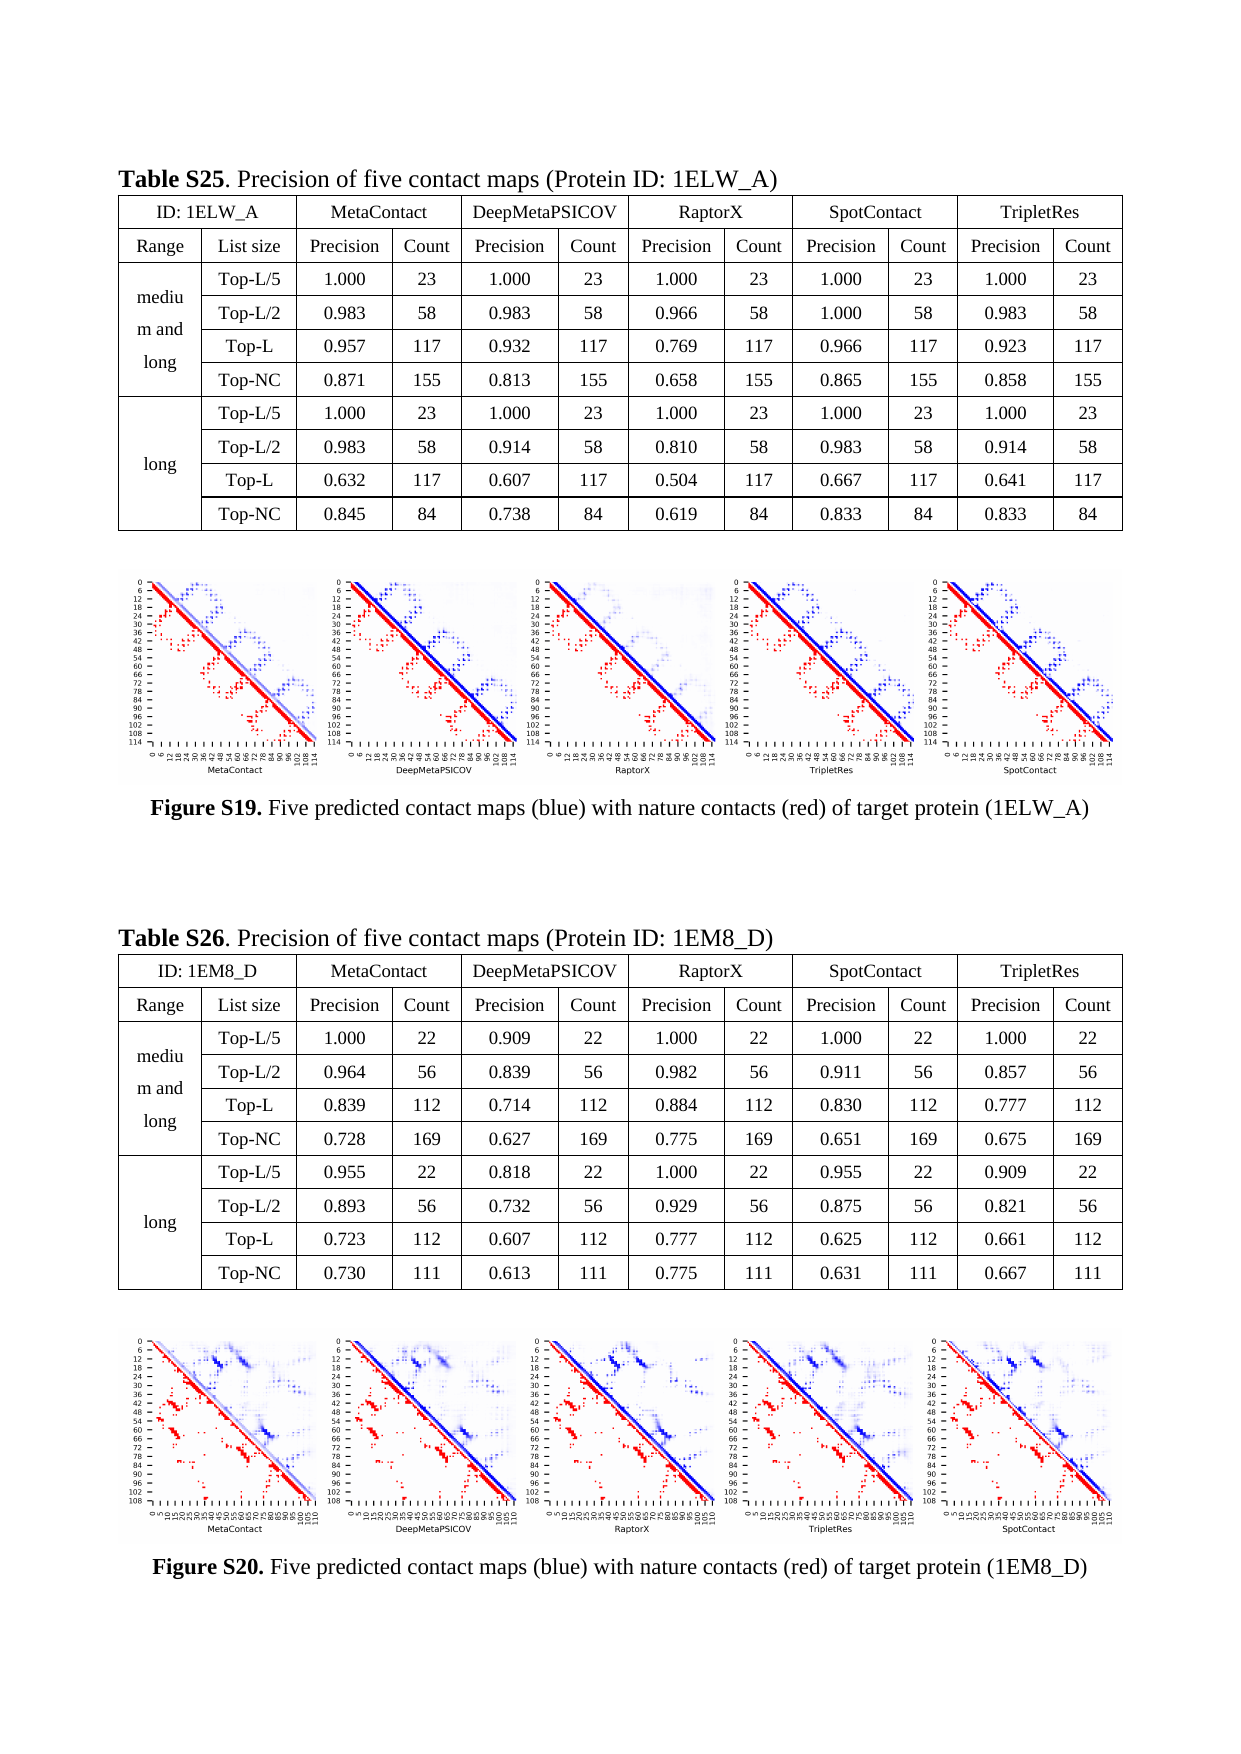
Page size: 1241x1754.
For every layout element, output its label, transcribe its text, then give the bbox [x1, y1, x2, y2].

table_cell Top-L [202, 1089, 296, 1121]
table_cell 58 [1054, 430, 1122, 463]
table_cell 56 [393, 1055, 461, 1088]
table_header TripletRes [958, 196, 1122, 228]
table_cell 23 [889, 263, 957, 295]
table_cell 117 [559, 464, 628, 496]
table_cell 112 [559, 1089, 628, 1121]
table_cell Top-L [202, 1223, 296, 1255]
table_header DeepMetaPSICOV [462, 955, 628, 987]
table_cell 22 [1054, 1022, 1122, 1054]
table_cell 155 [889, 363, 957, 396]
table_cell 0.871 [297, 363, 392, 396]
table_header MetaContact [297, 196, 461, 228]
table_cell 0.775 [629, 1122, 724, 1155]
table_cell medium and long [119, 263, 201, 396]
table_cell Top-NC [202, 1122, 296, 1155]
table_cell 0.983 [958, 296, 1053, 329]
table_cell 112 [559, 1223, 628, 1255]
table_cell 0.909 [958, 1156, 1053, 1188]
table_cell Count [725, 988, 792, 1021]
table_cell 0.675 [958, 1122, 1053, 1155]
text Table S25. Precision of five contact maps (Protein ID: 1ELW_A) [118, 162, 1122, 194]
text Figure S19. Five predicted contact maps (blue) with nature contacts (red) of target protein (1ELW_A) [118, 791, 1122, 823]
table_cell 0.813 [462, 363, 558, 396]
table_cell Count [559, 229, 628, 262]
table_header MetaContact [297, 955, 461, 987]
table_cell 23 [889, 397, 957, 429]
table_cell 1.000 [629, 397, 724, 429]
table_cell Top-L/5 [202, 397, 296, 429]
table_cell Count [889, 988, 957, 1021]
table_cell 0.982 [629, 1055, 724, 1088]
table_cell 0.983 [297, 430, 392, 463]
table_cell 0.658 [629, 363, 724, 396]
table_cell 0.830 [793, 1089, 888, 1121]
table_cell 0.833 [793, 498, 888, 530]
table_cell 0.607 [462, 464, 558, 496]
table_cell 112 [889, 1089, 957, 1121]
table_cell 0.667 [958, 1256, 1053, 1289]
table_cell 58 [725, 430, 792, 463]
table_cell 111 [889, 1256, 957, 1289]
table_cell 0.833 [958, 498, 1053, 530]
table_cell 111 [1054, 1256, 1122, 1289]
table_cell Precision [958, 988, 1053, 1021]
table_cell Top-L/2 [202, 430, 296, 463]
table_cell 1.000 [629, 263, 724, 295]
table_cell Count [889, 229, 957, 262]
table_cell 0.738 [462, 498, 558, 530]
table_cell 0.732 [462, 1189, 558, 1222]
table_cell 22 [725, 1022, 792, 1054]
table_cell medium and long [119, 1022, 201, 1155]
table_cell 58 [393, 296, 461, 329]
table_cell 0.955 [793, 1156, 888, 1188]
table_cell 1.000 [629, 1022, 724, 1054]
table_cell 111 [559, 1256, 628, 1289]
table_cell 1.000 [297, 397, 392, 429]
table_cell 1.000 [793, 296, 888, 329]
table_cell 58 [889, 430, 957, 463]
table_cell 0.627 [462, 1122, 558, 1155]
table_cell Precision [462, 988, 558, 1021]
table_cell 155 [725, 363, 792, 396]
table_cell Top-NC [202, 498, 296, 530]
table_cell 0.667 [793, 464, 888, 496]
table_header RaptorX [629, 955, 792, 987]
table_cell 169 [889, 1122, 957, 1155]
table_cell 0.723 [297, 1223, 392, 1255]
table_cell Top-L [202, 330, 296, 362]
table_cell 1.000 [958, 397, 1053, 429]
table_cell 22 [889, 1022, 957, 1054]
table_cell 155 [1054, 363, 1122, 396]
table_cell Precision [793, 229, 888, 262]
table_cell 112 [725, 1089, 792, 1121]
table_cell Precision [958, 229, 1053, 262]
table_cell 56 [559, 1189, 628, 1222]
table_cell Top-L/5 [202, 1022, 296, 1054]
table_cell Count [1054, 988, 1122, 1021]
table_cell 0.983 [297, 296, 392, 329]
table_cell 112 [889, 1223, 957, 1255]
table_cell 23 [1054, 397, 1122, 429]
table_cell 0.932 [462, 330, 558, 362]
table_cell 169 [559, 1122, 628, 1155]
table_header ID: 1EM8_D [119, 955, 296, 987]
table_cell 84 [393, 498, 461, 530]
table_cell 117 [393, 464, 461, 496]
table_cell Count [559, 988, 628, 1021]
table_cell Precision [297, 988, 392, 1021]
table_cell 117 [889, 464, 957, 496]
table_cell 58 [889, 296, 957, 329]
table_cell 0.769 [629, 330, 724, 362]
table_cell 169 [725, 1122, 792, 1155]
table_cell 56 [725, 1189, 792, 1222]
table_cell 23 [393, 263, 461, 295]
table_cell 0.966 [629, 296, 724, 329]
table_cell 58 [1054, 296, 1122, 329]
table_cell 117 [889, 330, 957, 362]
table_cell 0.893 [297, 1189, 392, 1222]
table_cell Top-L/2 [202, 1055, 296, 1088]
table_cell 0.661 [958, 1223, 1053, 1255]
table_cell 117 [725, 330, 792, 362]
table_cell Precision [629, 988, 724, 1021]
table_cell 58 [559, 430, 628, 463]
table_cell 112 [393, 1223, 461, 1255]
table_cell Top-L [202, 464, 296, 496]
table_cell Count [393, 229, 461, 262]
table_cell 0.651 [793, 1122, 888, 1155]
table_cell 0.632 [297, 464, 392, 496]
table_cell 0.619 [629, 498, 724, 530]
table_cell 0.714 [462, 1089, 558, 1121]
table_cell 117 [393, 330, 461, 362]
table_cell 112 [1054, 1089, 1122, 1121]
table_cell 0.810 [629, 430, 724, 463]
table_cell 0.914 [462, 430, 558, 463]
table_cell 112 [725, 1223, 792, 1255]
table_cell 23 [1054, 263, 1122, 295]
table_cell List size [202, 229, 296, 262]
table_cell 56 [1054, 1189, 1122, 1222]
table_cell Top-L/5 [202, 1156, 296, 1188]
table_cell 56 [889, 1055, 957, 1088]
table_cell 1.000 [958, 1022, 1053, 1054]
table_cell 23 [559, 397, 628, 429]
table_cell 0.875 [793, 1189, 888, 1222]
table_header SpotContact [793, 196, 957, 228]
table_cell Precision [793, 988, 888, 1021]
table_cell 0.983 [793, 430, 888, 463]
table_cell 1.000 [793, 263, 888, 295]
table_cell 84 [725, 498, 792, 530]
table_cell Precision [462, 229, 558, 262]
table_cell 1.000 [793, 397, 888, 429]
table_cell 0.625 [793, 1223, 888, 1255]
table_cell 1.000 [297, 1022, 392, 1054]
table_cell 0.607 [462, 1223, 558, 1255]
table_cell 0.858 [958, 363, 1053, 396]
table_cell 22 [393, 1022, 461, 1054]
table_cell 0.613 [462, 1256, 558, 1289]
table_cell 58 [559, 296, 628, 329]
table_cell 23 [393, 397, 461, 429]
table_cell 0.955 [297, 1156, 392, 1188]
table_cell 117 [1054, 330, 1122, 362]
table_header RaptorX [629, 196, 792, 228]
table_cell Count [725, 229, 792, 262]
table_cell 0.821 [958, 1189, 1053, 1222]
text Figure S20. Five predicted contact maps (blue) with nature contacts (red) of target protein (1EM8_D) [118, 1550, 1122, 1582]
table_cell 1.000 [958, 263, 1053, 295]
table_cell 56 [889, 1189, 957, 1222]
table_cell 22 [725, 1156, 792, 1188]
table_cell 1.000 [462, 263, 558, 295]
table_cell 117 [1054, 464, 1122, 496]
table_cell 0.929 [629, 1189, 724, 1222]
table_cell Top-L/5 [202, 263, 296, 295]
table_cell 155 [559, 363, 628, 396]
table_cell List size [202, 988, 296, 1021]
table_cell 0.857 [958, 1055, 1053, 1088]
table_cell 23 [559, 263, 628, 295]
table_cell 0.641 [958, 464, 1053, 496]
table_cell 111 [725, 1256, 792, 1289]
table_cell 0.884 [629, 1089, 724, 1121]
table_cell 22 [889, 1156, 957, 1188]
table_cell 23 [725, 397, 792, 429]
table_cell 0.818 [462, 1156, 558, 1188]
table_cell Top-NC [202, 363, 296, 396]
table_cell 58 [725, 296, 792, 329]
table_cell 84 [559, 498, 628, 530]
table_cell 117 [559, 330, 628, 362]
table_cell 22 [393, 1156, 461, 1188]
table_cell 0.728 [297, 1122, 392, 1155]
table_cell 1.000 [462, 397, 558, 429]
table_cell 112 [393, 1089, 461, 1121]
table_cell 0.914 [958, 430, 1053, 463]
table_cell 0.966 [793, 330, 888, 362]
table_cell 0.911 [793, 1055, 888, 1088]
table_cell 112 [1054, 1223, 1122, 1255]
table_cell 0.839 [462, 1055, 558, 1088]
table_cell 1.000 [793, 1022, 888, 1054]
table_cell 0.923 [958, 330, 1053, 362]
table_cell 0.865 [793, 363, 888, 396]
table_header ID: 1ELW_A [119, 196, 296, 228]
table_cell 0.777 [958, 1089, 1053, 1121]
table_cell 56 [393, 1189, 461, 1222]
table_cell 56 [559, 1055, 628, 1088]
text Table S26. Precision of five contact maps (Protein ID: 1EM8_D) [118, 921, 1122, 953]
table_cell 117 [725, 464, 792, 496]
table_cell 58 [393, 430, 461, 463]
table_cell 0.775 [629, 1256, 724, 1289]
table_cell 84 [1054, 498, 1122, 530]
table_cell 23 [725, 263, 792, 295]
table_cell long [119, 1156, 201, 1289]
table_cell Top-L/2 [202, 296, 296, 329]
table_cell Precision [297, 229, 392, 262]
table_cell Precision [629, 229, 724, 262]
table_cell 0.839 [297, 1089, 392, 1121]
table_cell 0.730 [297, 1256, 392, 1289]
table_cell 56 [1054, 1055, 1122, 1088]
table_cell 0.964 [297, 1055, 392, 1088]
table_cell 0.631 [793, 1256, 888, 1289]
table_cell Range [119, 988, 201, 1021]
table_header DeepMetaPSICOV [462, 196, 628, 228]
table_cell 0.845 [297, 498, 392, 530]
table_cell Top-NC [202, 1256, 296, 1289]
table_cell Count [1054, 229, 1122, 262]
table_cell 0.957 [297, 330, 392, 362]
table_cell 0.983 [462, 296, 558, 329]
table_header TripletRes [958, 955, 1122, 987]
table_cell Range [119, 229, 201, 262]
picture [118, 1328, 1123, 1544]
table_cell 22 [1054, 1156, 1122, 1188]
table_cell 169 [393, 1122, 461, 1155]
table_cell 1.000 [629, 1156, 724, 1188]
table_header SpotContact [793, 955, 957, 987]
table_cell 84 [889, 498, 957, 530]
table_cell 155 [393, 363, 461, 396]
table_cell 0.777 [629, 1223, 724, 1255]
table_cell Top-L/2 [202, 1189, 296, 1222]
table_cell 111 [393, 1256, 461, 1289]
table_cell 0.909 [462, 1022, 558, 1054]
table_cell 22 [559, 1022, 628, 1054]
table_cell 56 [725, 1055, 792, 1088]
table_cell 1.000 [297, 263, 392, 295]
table_cell 22 [559, 1156, 628, 1188]
table_cell 0.504 [629, 464, 724, 496]
picture [118, 569, 1123, 785]
table_cell Count [393, 988, 461, 1021]
table_cell long [119, 397, 201, 530]
table_cell 169 [1054, 1122, 1122, 1155]
